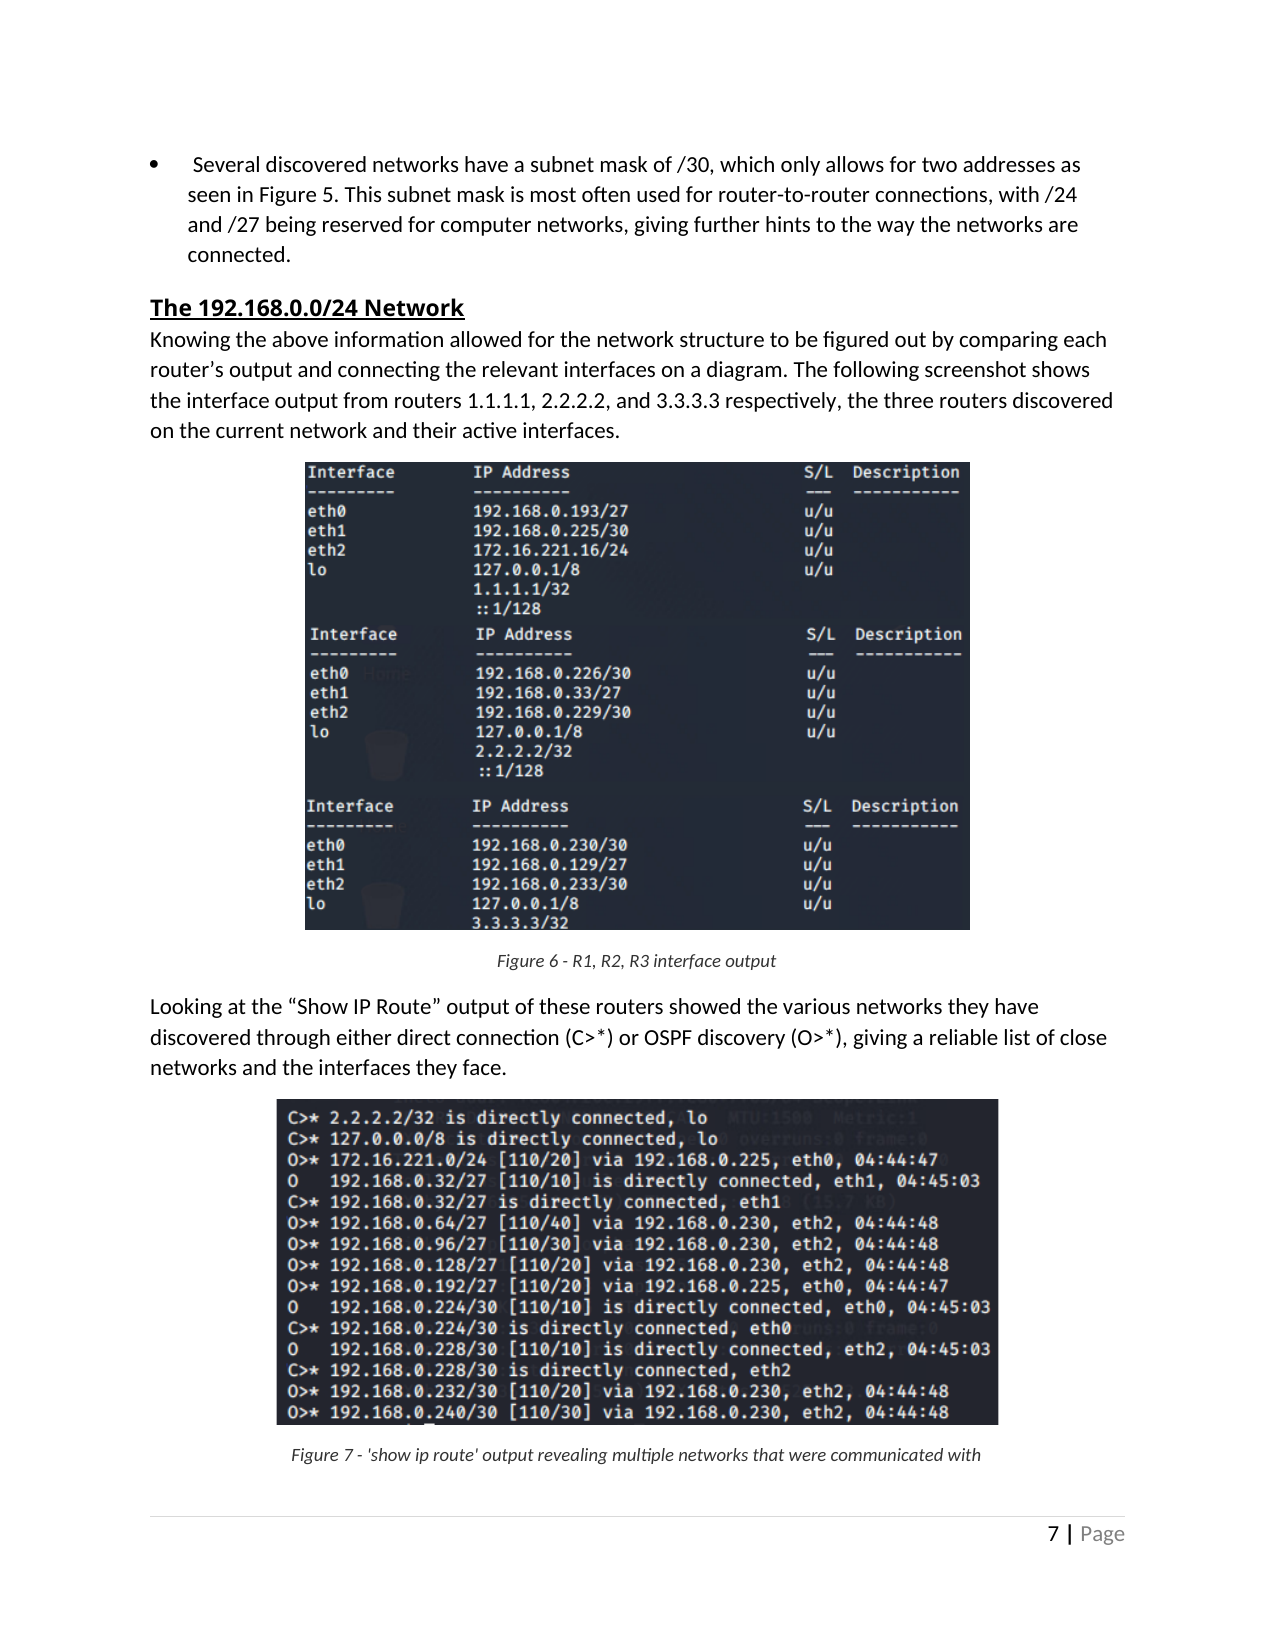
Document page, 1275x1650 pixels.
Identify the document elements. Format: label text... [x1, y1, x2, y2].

text Knowing the above information allowed for the network structure to be figured out by comparing each router’s output and connecting the relevant interfaces on a diagram. The following screenshot shows the interface output from routers 1.1.1.1, 2.2.2.2, and 3.3.3.3 respectively, the three routers discovered on the current network and their active interfaces. [150, 325, 1125, 444]
list Several discovered networks have a subnet mask of /30, which only allows for two addresses as seen in Figure 5. This subnet mask is most often used for router-to-router connections, with /24 and /27 being reserved for computer networks, giving further hints to the way the networks are connected. [150, 150, 1125, 269]
subtitle The 192.168.0.0/24 Network [150, 292, 1125, 323]
picture [305, 462, 970, 930]
text Looking at the “Show IP Route” output of these routers showed the various networks they have discovered through either direct connection (C>*) or OSPF discovery (O>*), giving a reliable list of close networks and the interfaces they face. [150, 992, 1125, 1081]
picture [276, 1099, 999, 1425]
